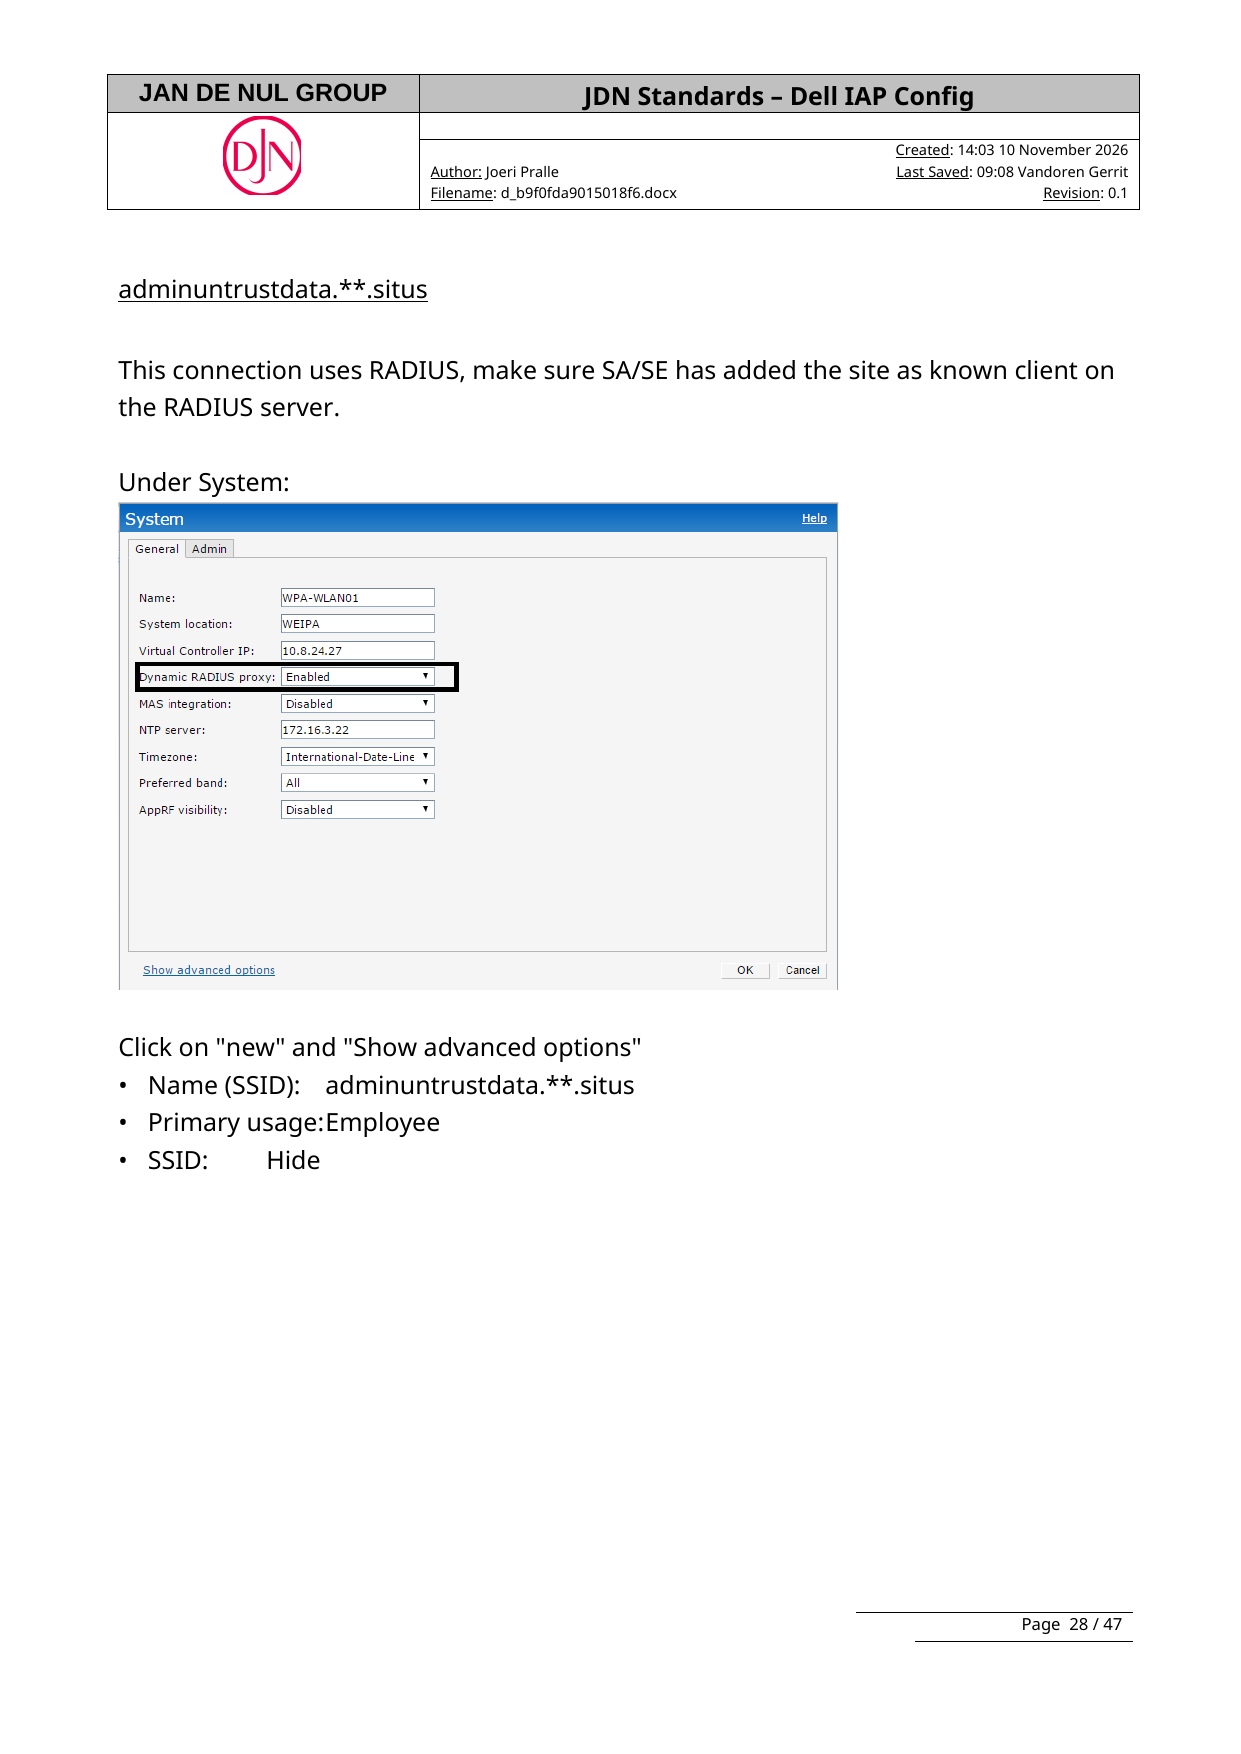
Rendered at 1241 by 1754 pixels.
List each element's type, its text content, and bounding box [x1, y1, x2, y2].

picture [118, 502, 839, 990]
text Under System: [118, 465, 1122, 499]
picture [222, 116, 301, 195]
subtitle adminuntrustdata.**.situs [118, 272, 1122, 306]
text This connection uses RADIUS, make sure SA/SE has added the site as known client on the RADIUS server. [118, 353, 1122, 424]
text • Name (SSID): adminuntrustdata.**.situs [118, 1067, 1122, 1102]
text • Primary usage: Employee [118, 1105, 1122, 1139]
text Click on "new" and "Show advanced options" [118, 1030, 1122, 1064]
text • SSID: Hide [118, 1142, 1122, 1176]
